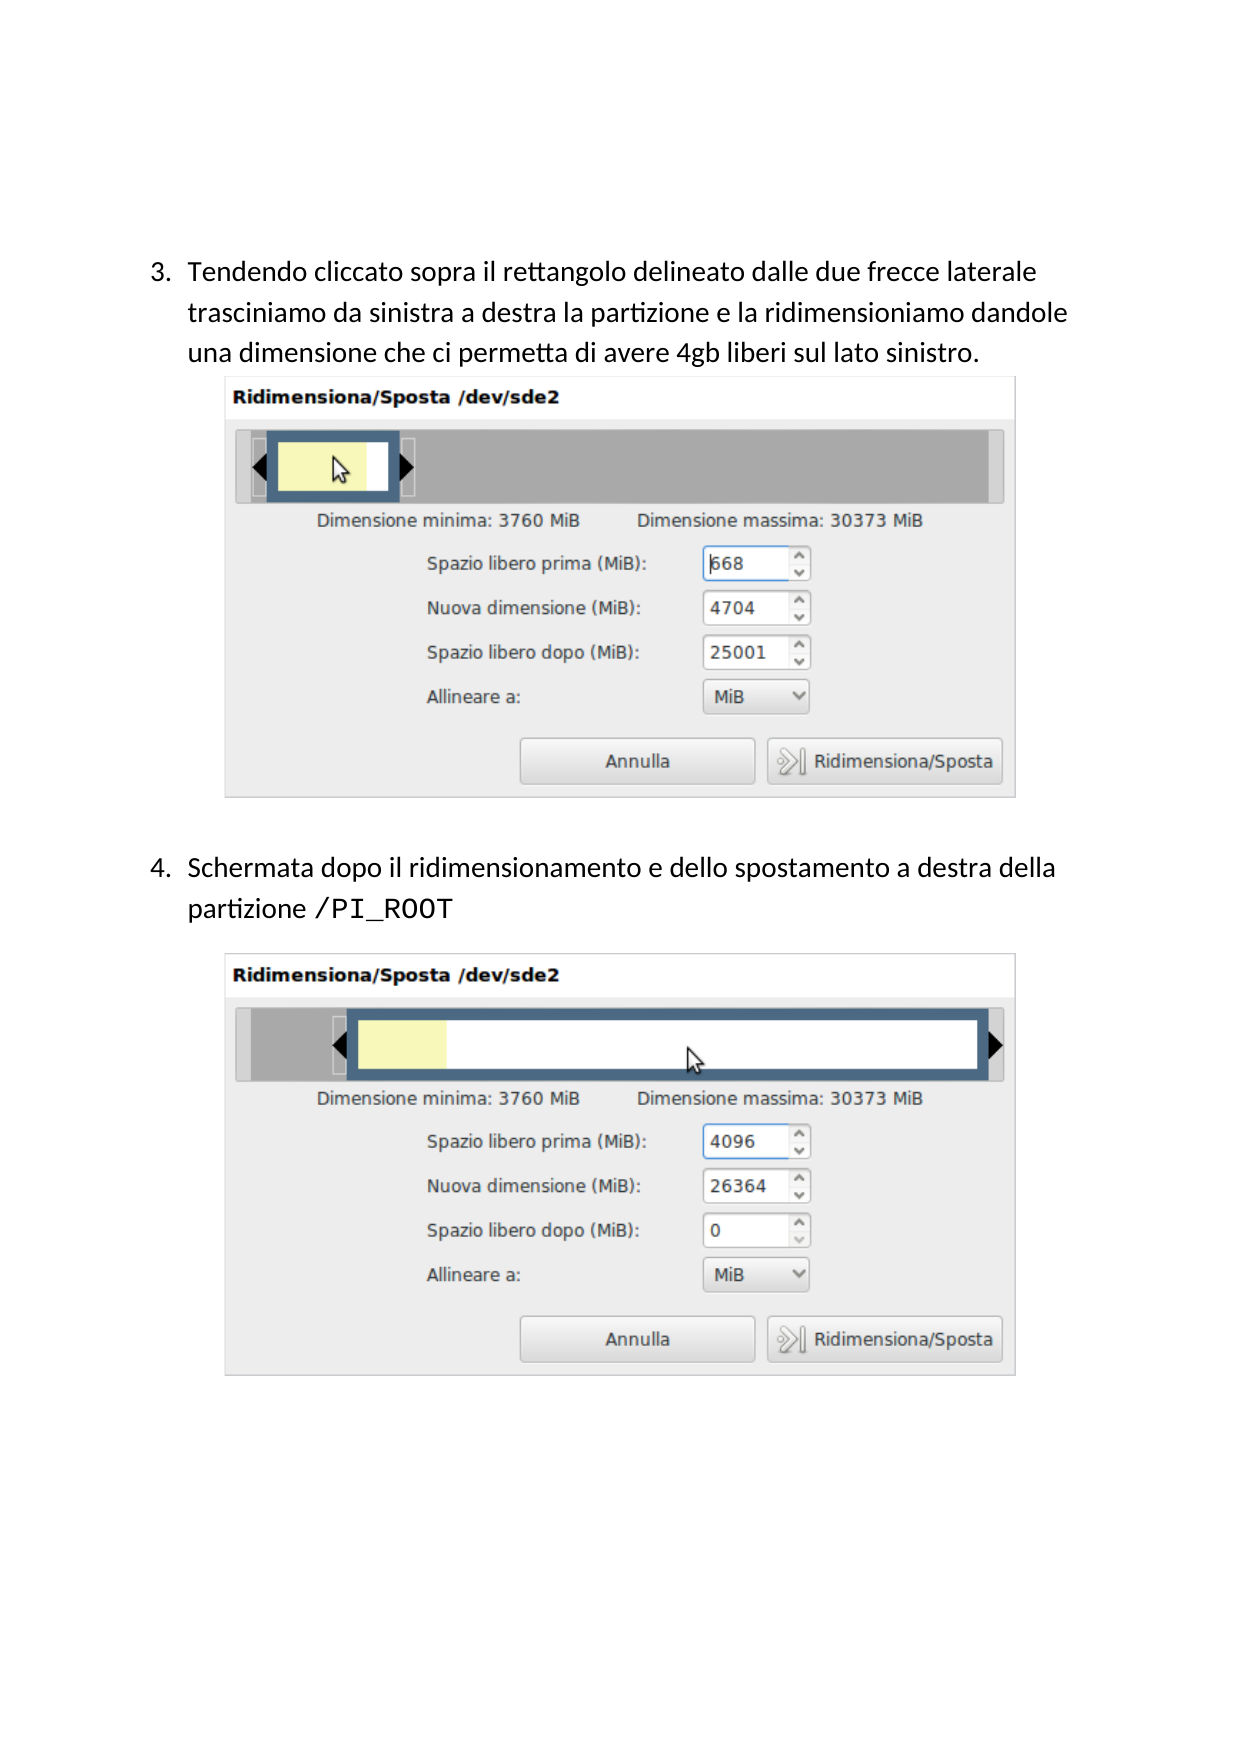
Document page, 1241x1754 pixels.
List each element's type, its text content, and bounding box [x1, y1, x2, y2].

list Schermata dopo il ridimensionamento e dello spostamento a destra della partizione /PI_ROOT [150, 849, 1095, 927]
list Tendendo cliccato sopra il rettangolo delineato dalle due frecce laterale trasciniamo da sinistra a destra la partizione e la ridimensioniamo dandole una dimensione che ci permetta di avere 4gb liberi sul lato sinistro. [150, 253, 1095, 370]
picture [224, 953, 1016, 1376]
picture [224, 376, 1016, 798]
